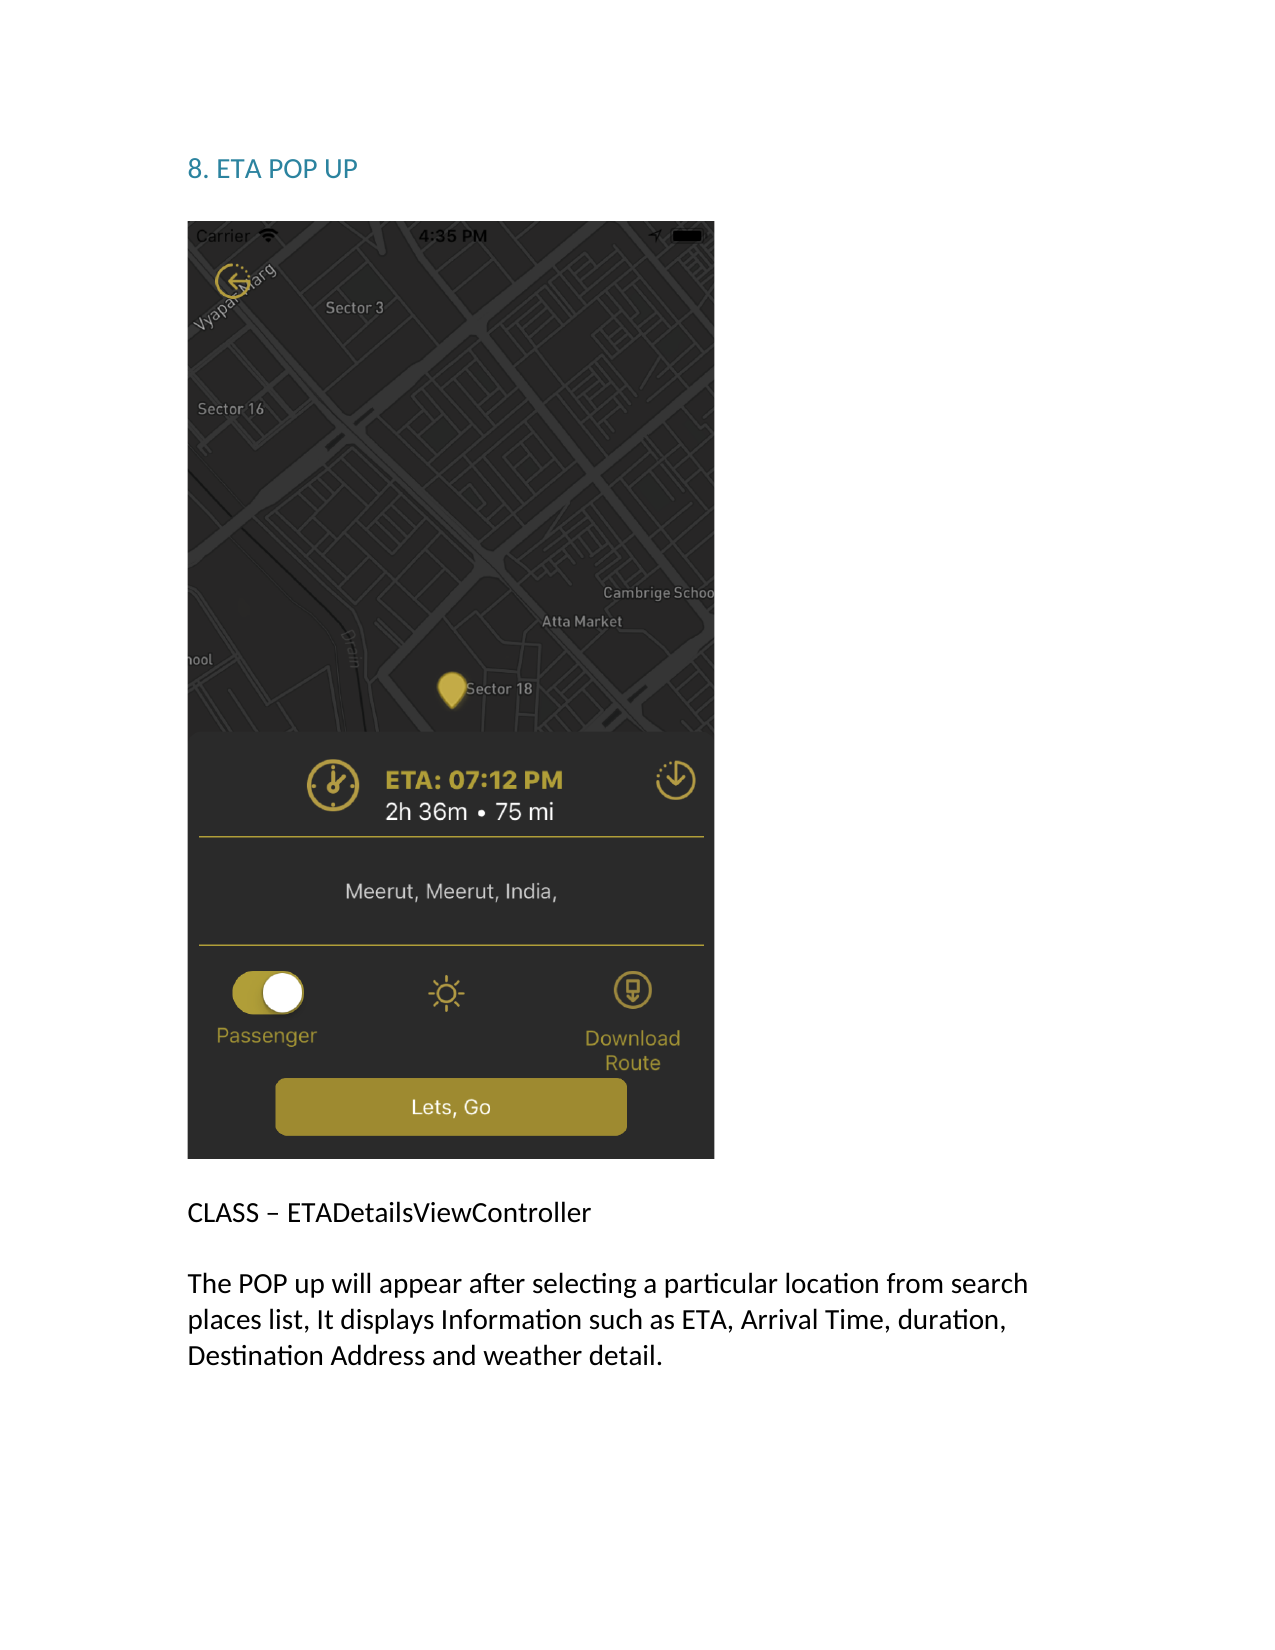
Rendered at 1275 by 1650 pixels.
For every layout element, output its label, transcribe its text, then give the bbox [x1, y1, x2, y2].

text CLASS – ETADetailsViewController [187, 1194, 1087, 1230]
text The POP up will appear after selecting a particular location from search places list, It displays Information such as ETA, Arrival Time, duration, Destination Address and weather detail. [187, 1266, 1087, 1372]
picture [187, 221, 715, 1159]
text 8. ETA POP UP [187, 150, 1087, 186]
